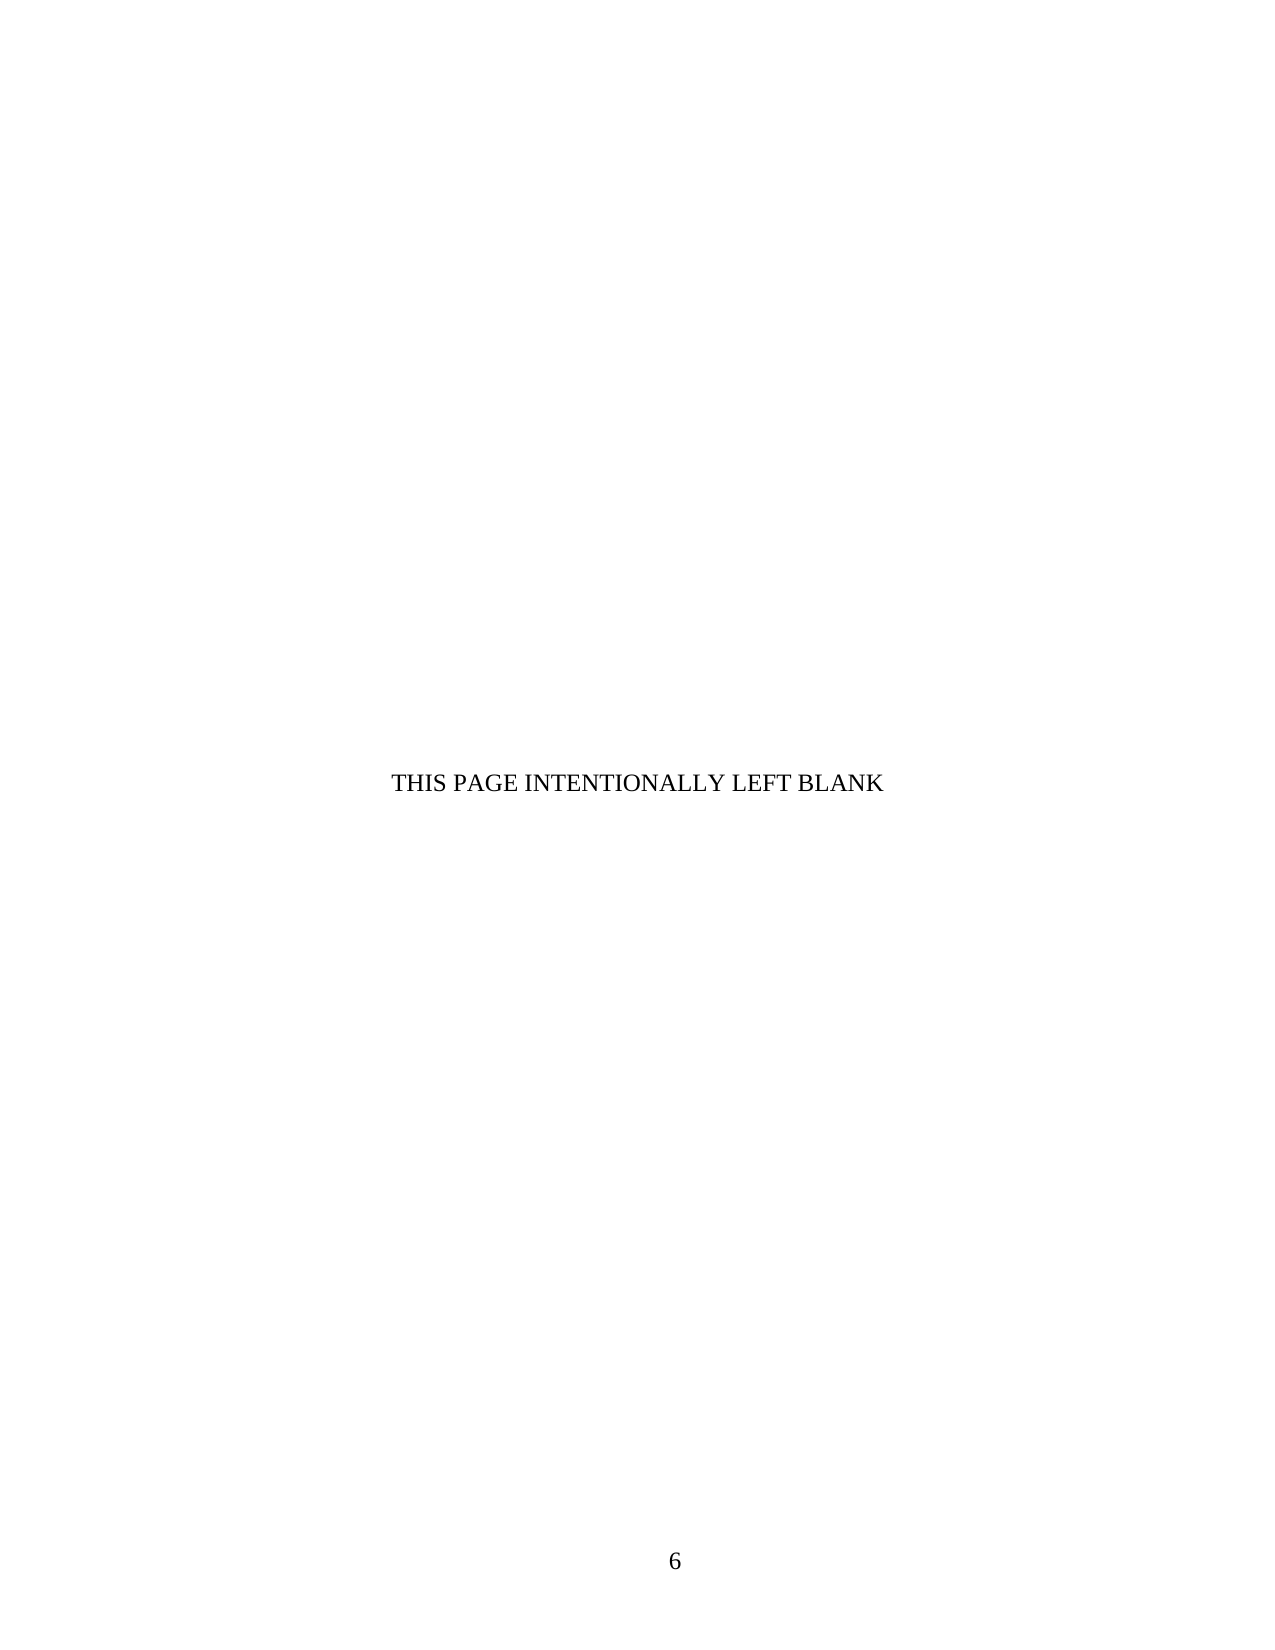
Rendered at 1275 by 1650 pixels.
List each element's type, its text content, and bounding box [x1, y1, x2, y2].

text This page intentionally left blank [150, 768, 1125, 797]
